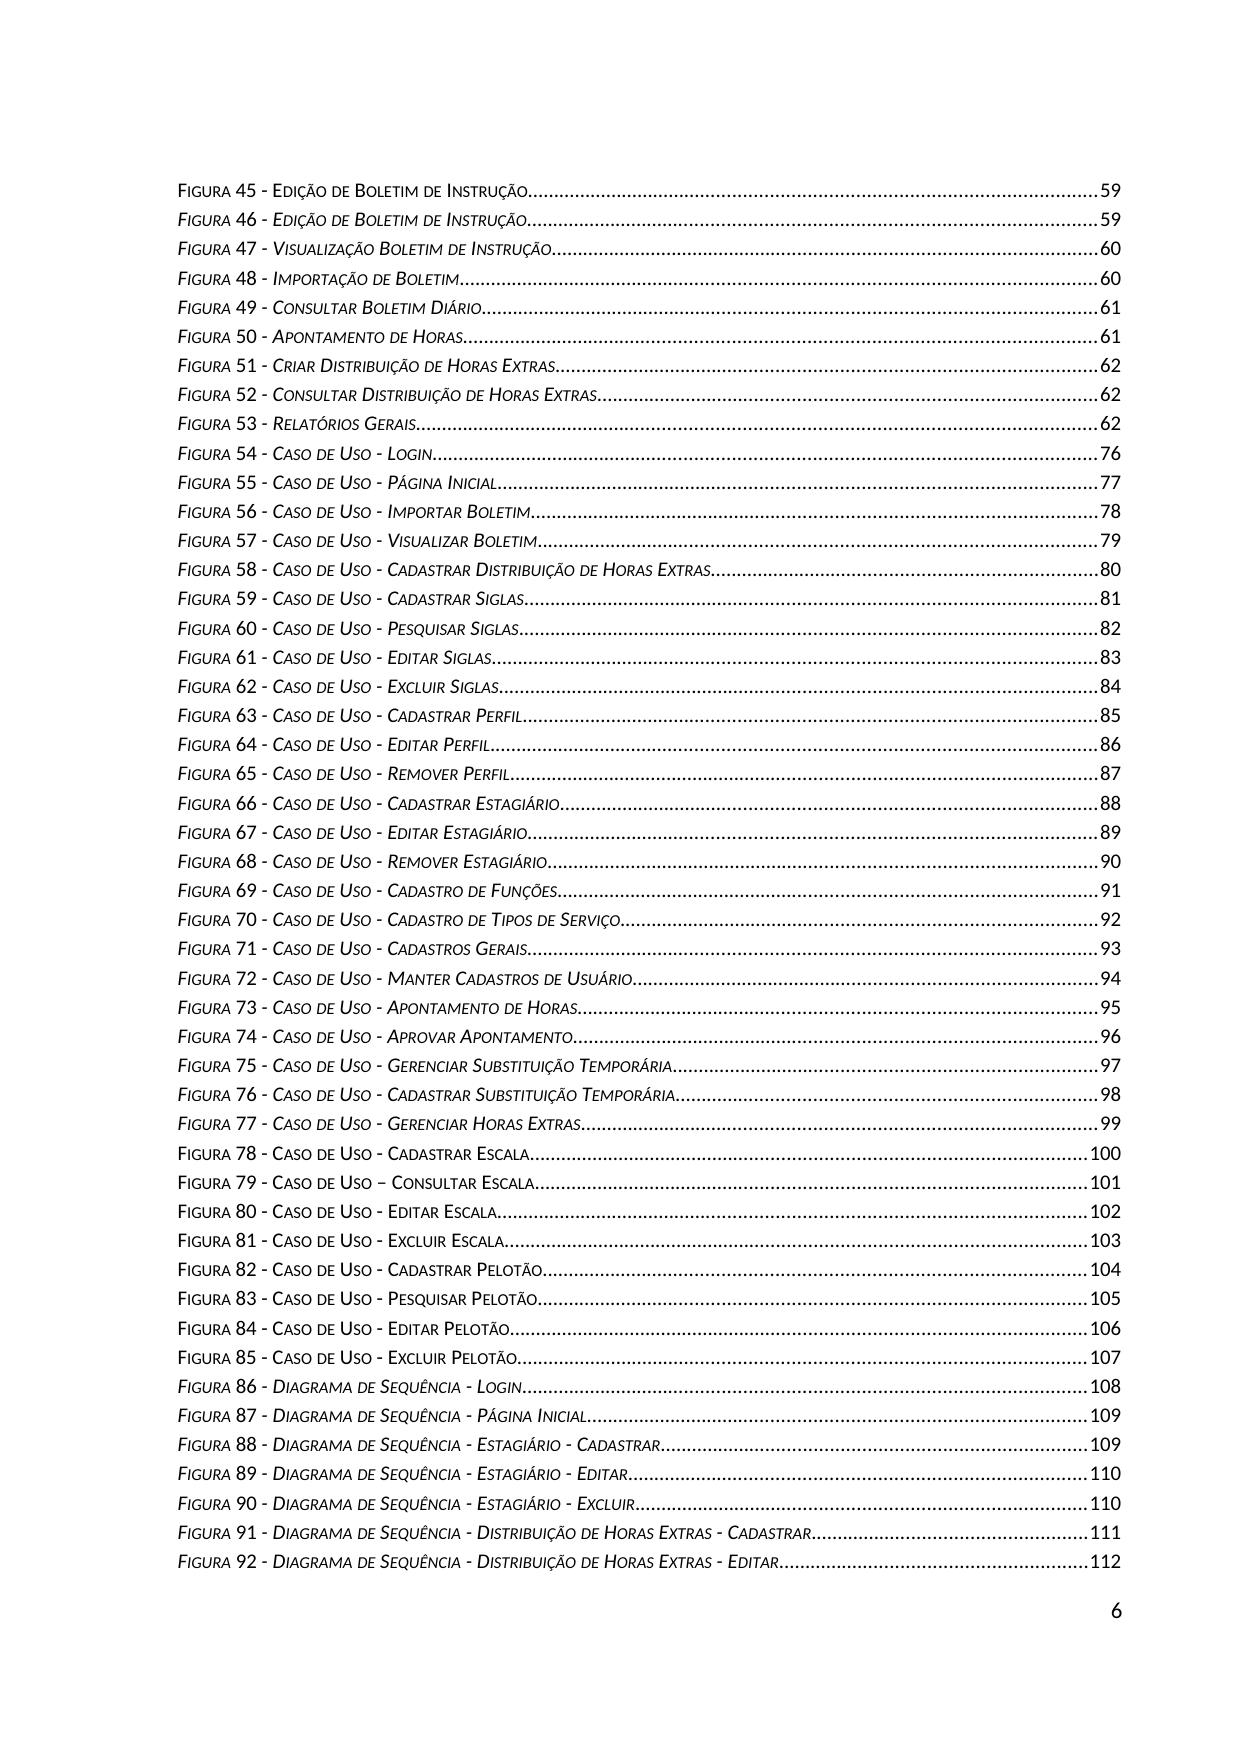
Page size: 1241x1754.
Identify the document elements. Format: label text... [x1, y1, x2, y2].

text Figura 78 - Caso de Uso - Cadastrar Escala 100 [177, 1140, 1122, 1165]
text Figura 45 - Edição de Boletim de Instrução 59 [177, 177, 1122, 203]
text Figura 58 - Caso de Uso - Cadastrar Distribuição de Horas Extras 80 [177, 556, 1122, 582]
text Figura 50 - Apontamento de Horas 61 [177, 323, 1122, 348]
text Figura 75 - Caso de Uso - Gerenciar Substituição Temporária 97 [177, 1052, 1122, 1078]
text Figura 81 - Caso de Uso - Excluir Escala 103 [177, 1227, 1122, 1253]
text Figura 62 - Caso de Uso - Excluir Siglas 84 [177, 673, 1122, 698]
text Figura 84 - Caso de Uso - Editar Pelotão 106 [177, 1315, 1122, 1340]
text Figura 60 - Caso de Uso - Pesquisar Siglas 82 [177, 615, 1122, 640]
text Figura 71 - Caso de Uso - Cadastros Gerais 93 [177, 936, 1122, 961]
text Figura 87 - Diagrama de Sequência - Página Inicial 109 [177, 1402, 1122, 1428]
text Figura 74 - Caso de Uso - Aprovar Apontamento 96 [177, 1023, 1122, 1048]
text Figura 51 - Criar Distribuição de Horas Extras 62 [177, 352, 1122, 378]
text Figura 46 - Edição de Boletim de Instrução 59 [177, 206, 1122, 232]
text Figura 47 - Visualização Boletim de Instrução 60 [177, 236, 1122, 261]
text Figura 90 - Diagrama de Sequência - Estagiário - Excluir 110 [177, 1490, 1122, 1515]
text Figura 79 - Caso de Uso – Consultar Escala 101 [177, 1169, 1122, 1194]
text Figura 65 - Caso de Uso - Remover Perfil 87 [177, 761, 1122, 786]
text Figura 89 - Diagrama de Sequência - Estagiário - Editar 110 [177, 1461, 1122, 1486]
text Figura 63 - Caso de Uso - Cadastrar Perfil 85 [177, 702, 1122, 728]
text Figura 61 - Caso de Uso - Editar Siglas 83 [177, 644, 1122, 669]
text Figura 82 - Caso de Uso - Cadastrar Pelotão 104 [177, 1256, 1122, 1282]
text Figura 69 - Caso de Uso - Cadastro de Funções 91 [177, 877, 1122, 903]
text Figura 57 - Caso de Uso - Visualizar Boletim 79 [177, 527, 1122, 553]
text Figura 80 - Caso de Uso - Editar Escala 102 [177, 1198, 1122, 1223]
text Figura 85 - Caso de Uso - Excluir Pelotão 107 [177, 1344, 1122, 1369]
text Figura 68 - Caso de Uso - Remover Estagiário 90 [177, 848, 1122, 873]
text Figura 67 - Caso de Uso - Editar Estagiário 89 [177, 819, 1122, 844]
text Figura 52 - Consultar Distribuição de Horas Extras 62 [177, 381, 1122, 407]
text Figura 59 - Caso de Uso - Cadastrar Siglas 81 [177, 586, 1122, 611]
text Figura 83 - Caso de Uso - Pesquisar Pelotão 105 [177, 1286, 1122, 1311]
text Figura 64 - Caso de Uso - Editar Perfil 86 [177, 731, 1122, 757]
text Figura 55 - Caso de Uso - Página Inicial 77 [177, 469, 1122, 494]
text Figura 91 - Diagrama de Sequência - Distribuição de Horas Extras - Cadastrar 111 [177, 1519, 1122, 1544]
text Figura 53 - Relatórios Gerais 62 [177, 411, 1122, 436]
text Figura 72 - Caso de Uso - Manter Cadastros de Usuário 94 [177, 965, 1122, 990]
text Figura 66 - Caso de Uso - Cadastrar Estagiário 88 [177, 790, 1122, 815]
text Figura 73 - Caso de Uso - Apontamento de Horas 95 [177, 994, 1122, 1019]
text Figura 88 - Diagrama de Sequência - Estagiário - Cadastrar 109 [177, 1431, 1122, 1457]
text Figura 77 - Caso de Uso - Gerenciar Horas Extras 99 [177, 1111, 1122, 1136]
text Figura 48 - Importação de Boletim 60 [177, 265, 1122, 290]
text Figura 54 - Caso de Uso - Login 76 [177, 440, 1122, 465]
text Figura 70 - Caso de Uso - Cadastro de Tipos de Serviço 92 [177, 906, 1122, 932]
text Figura 86 - Diagrama de Sequência - Login 108 [177, 1373, 1122, 1398]
text Figura 49 - Consultar Boletim Diário 61 [177, 294, 1122, 319]
text Figura 92 - Diagrama de Sequência - Distribuição de Horas Extras - Editar 112 [177, 1548, 1122, 1573]
text Figura 56 - Caso de Uso - Importar Boletim 78 [177, 498, 1122, 523]
text Figura 76 - Caso de Uso - Cadastrar Substituição Temporária 98 [177, 1081, 1122, 1107]
